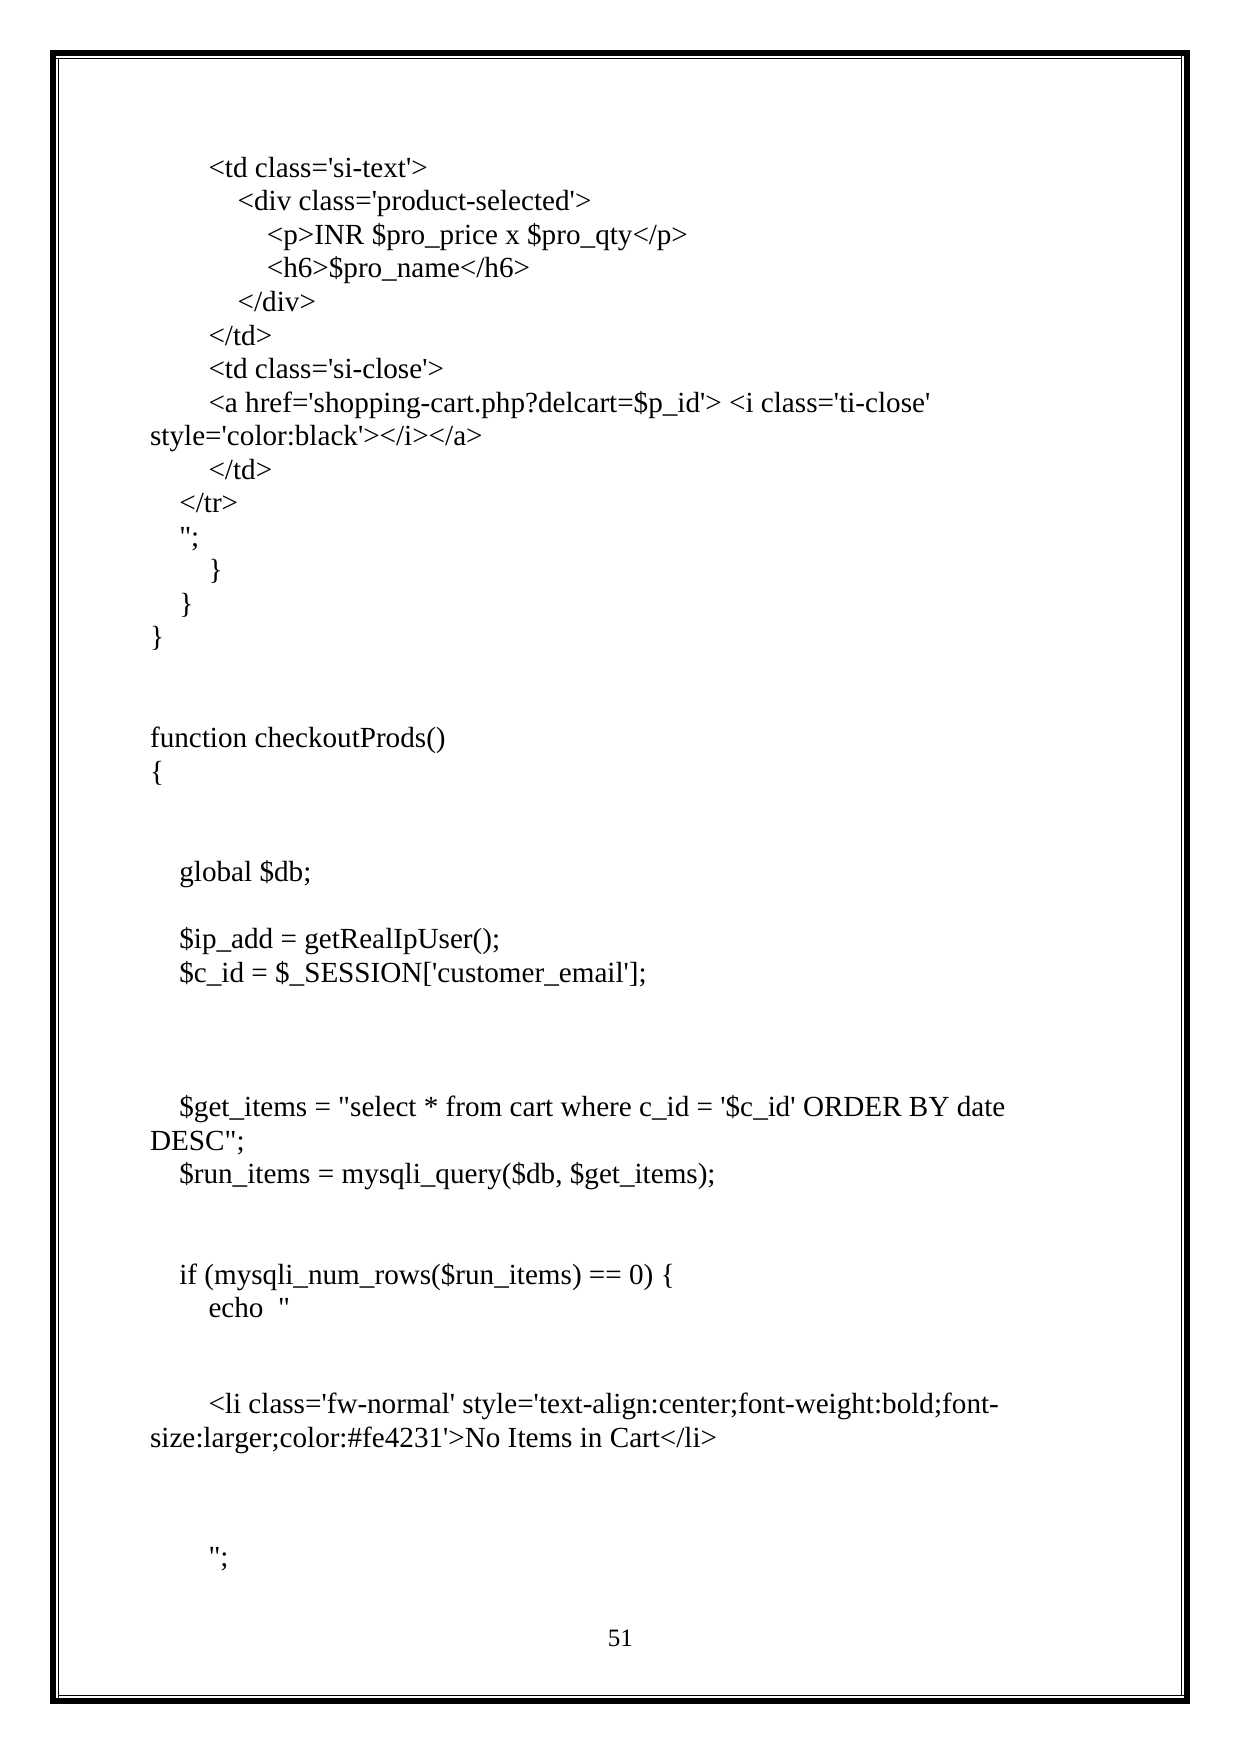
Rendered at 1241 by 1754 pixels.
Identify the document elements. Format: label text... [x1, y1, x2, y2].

text $run_items = mysqli_query($db, $get_items); [150, 1156, 1090, 1190]
text <td class='si-text'> [150, 150, 1090, 183]
text } [150, 552, 1090, 586]
text $ip_add = getRealIpUser(); [150, 921, 1090, 955]
text "; [150, 519, 1090, 552]
text </div> [150, 284, 1090, 318]
text </td> [150, 452, 1090, 485]
text <li class='fw-normal' style='text-align:center;font-weight:bold;font-size:larger;color:#fe4231'>No Items in Cart</li> [150, 1386, 1090, 1453]
text $get_items = "select * from cart where c_id = '$c_id' ORDER BY date DESC"; [150, 1089, 1090, 1156]
text </tr> [150, 485, 1090, 519]
text } [150, 586, 1090, 619]
text <p>INR $pro_price x $pro_qty</p> [150, 217, 1090, 251]
text <div class='product-selected'> [150, 183, 1090, 217]
text function checkoutProds() [150, 720, 1090, 754]
text if (mysqli_num_rows($run_items) == 0) { [150, 1257, 1090, 1290]
text echo " [150, 1290, 1090, 1324]
text $c_id = $_SESSION['customer_email']; [150, 955, 1090, 988]
text <h6>$pro_name</h6> [150, 251, 1090, 284]
text global $db; [150, 854, 1090, 888]
text <a href='shopping-cart.php?delcart=$p_id'> <i class='ti-close' style='color:black'></i></a> [150, 385, 1090, 452]
text <td class='si-close'> [150, 351, 1090, 385]
text </td> [150, 318, 1090, 351]
text } [150, 619, 1090, 653]
text { [150, 754, 1090, 787]
text "; [150, 1539, 1090, 1573]
